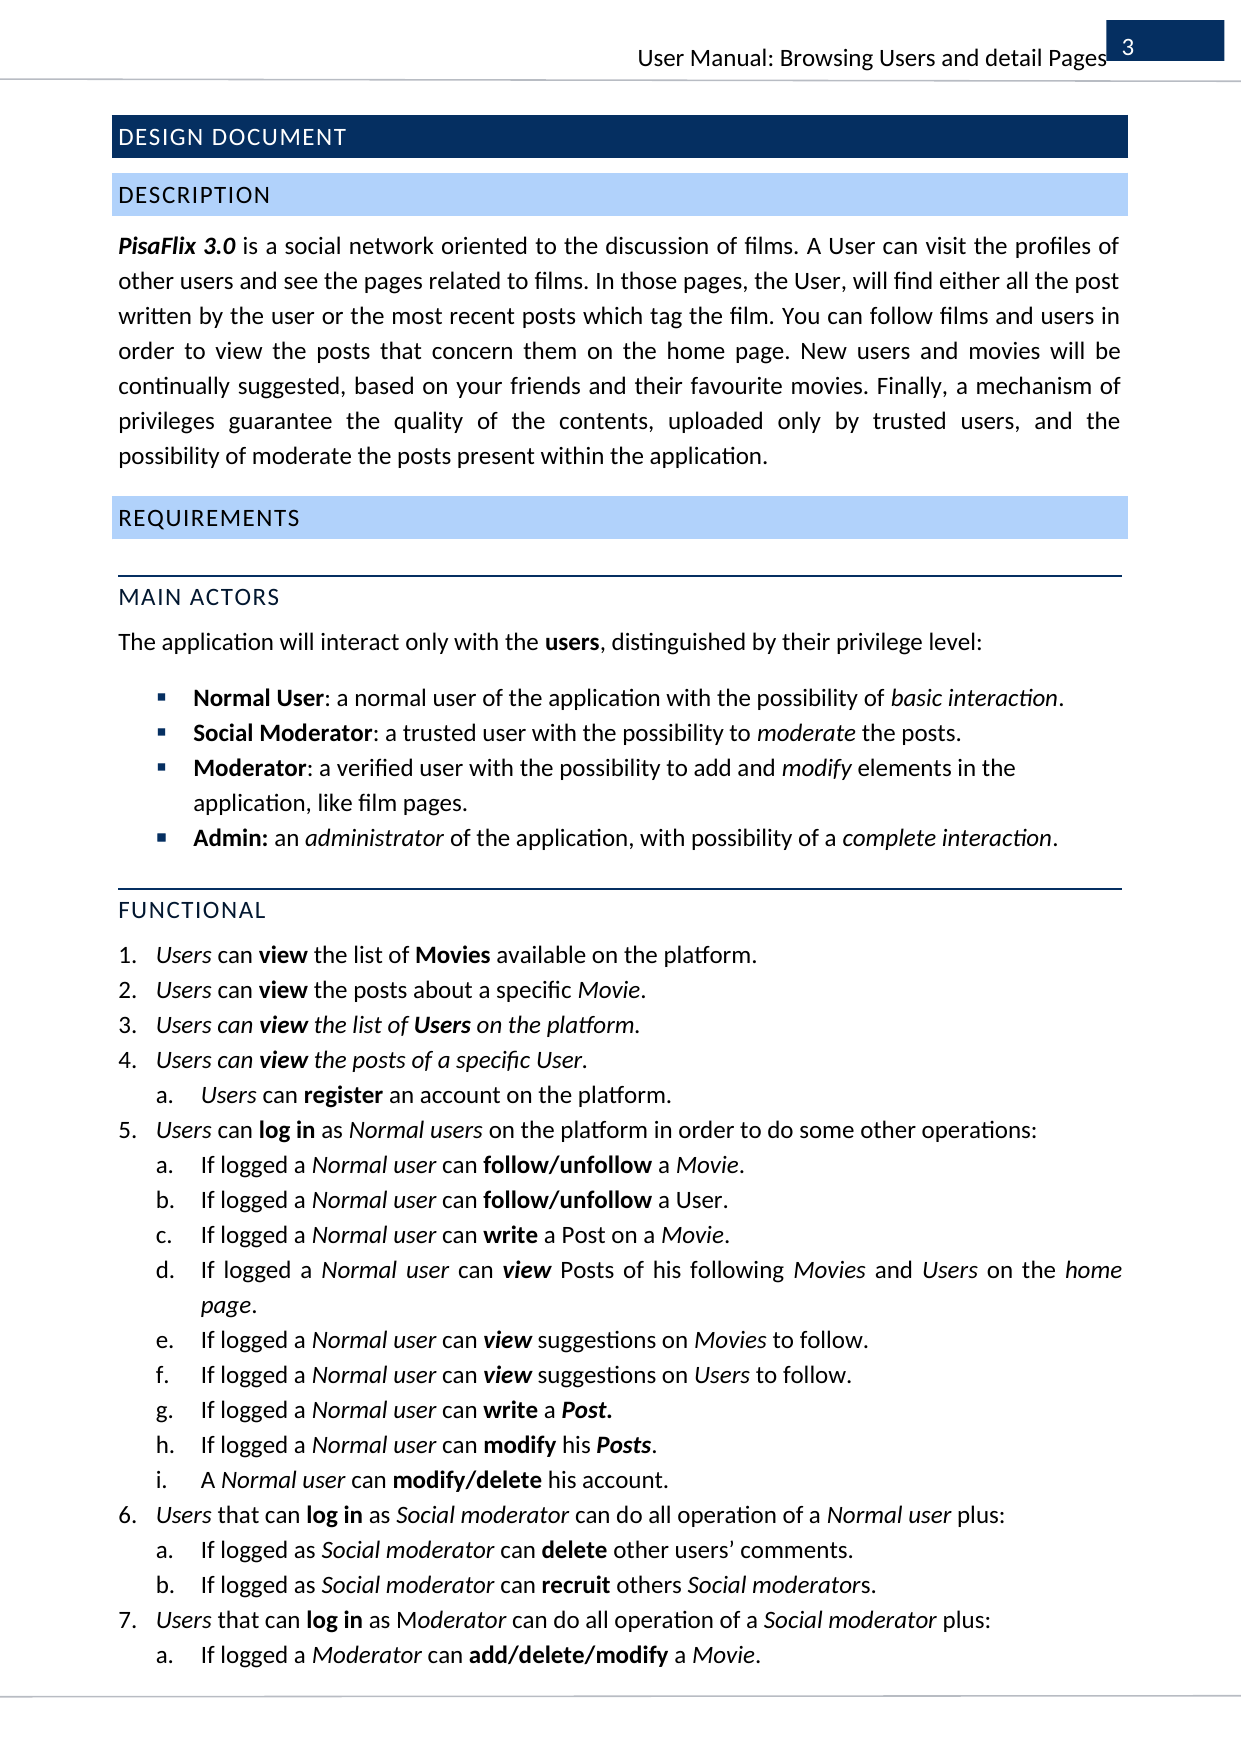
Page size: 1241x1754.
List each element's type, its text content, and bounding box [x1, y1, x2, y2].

list Users can view the posts about a specific Movie. [118, 974, 1122, 1005]
list Users can view the list of Users on the platform. [118, 1009, 1122, 1040]
list If logged a Normal user can follow/unfollow a User. [156, 1184, 1122, 1215]
list If logged as Social moderator can recruit others Social moderators. [156, 1569, 1122, 1600]
list Moderator: a verified user with the possibility to add and modify elements in the application, like film pages. [156, 752, 1122, 818]
list If logged a Normal user can view suggestions on Movies to follow. [156, 1324, 1122, 1355]
list If logged a Normal user can modify his Posts. [156, 1429, 1122, 1460]
subtitle Requirements [118, 503, 1122, 533]
subtitle Design Document [118, 121, 1122, 151]
list If logged a Normal user can write a Post on a Movie. [156, 1219, 1122, 1250]
list Users can view the posts of a specific User. [118, 1044, 1122, 1075]
list If logged a Normal user can view Posts of his following Movies and Users on the home page. [156, 1254, 1122, 1320]
text The application will interact only with the users, distinguished by their privilege level: [118, 626, 1122, 657]
subtitle Description [118, 179, 1122, 209]
list Users that can log in as Social moderator can do all operation of a Normal user plus: [118, 1499, 1122, 1530]
list If logged as Social moderator can delete other users’ comments. [156, 1534, 1122, 1565]
list If logged a Normal user can write a Post. [156, 1394, 1122, 1425]
list Normal User: a normal user of the application with the possibility of basic interaction. [156, 682, 1122, 713]
list Users that can log in as Moderator can do all operation of a Social moderator plus: [118, 1604, 1122, 1635]
list A Normal user can modify/delete his account. [156, 1464, 1122, 1495]
list Admin: an administrator of the application, with possibility of a complete interaction. [156, 822, 1122, 853]
list Users can log in as Normal users on the platform in order to do some other operations: [118, 1114, 1122, 1145]
list If logged a Normal user can follow/unfollow a Movie. [156, 1149, 1122, 1180]
list If logged a Moderator can add/delete/modify a Movie. [156, 1639, 1122, 1670]
text Functional [118, 890, 1122, 924]
list Users can register an account on the platform. [156, 1079, 1122, 1110]
list Social Moderator: a trusted user with the possibility to moderate the posts. [156, 717, 1122, 748]
list Users can view the list of Movies available on the platform. [118, 939, 1122, 970]
text PisaFlix 3.0 is a social network oriented to the discussion of films. A User can visit the profiles of other users and see the pages related to films. In those pages, the User, will find either all the post written by the user or the most recent posts which tag the film. You can follow films and users in order to view the posts that concern them on the home page. New users and movies will be continually suggested, based on your friends and their favourite movies. Finally, a mechanism of privileges guarantee the quality of the contents, uploaded only by trusted users, and the possibility of moderate the posts present within the application. [118, 231, 1122, 471]
text Main Actors [118, 577, 1122, 611]
list If logged a Normal user can view suggestions on Users to follow. [156, 1359, 1122, 1390]
